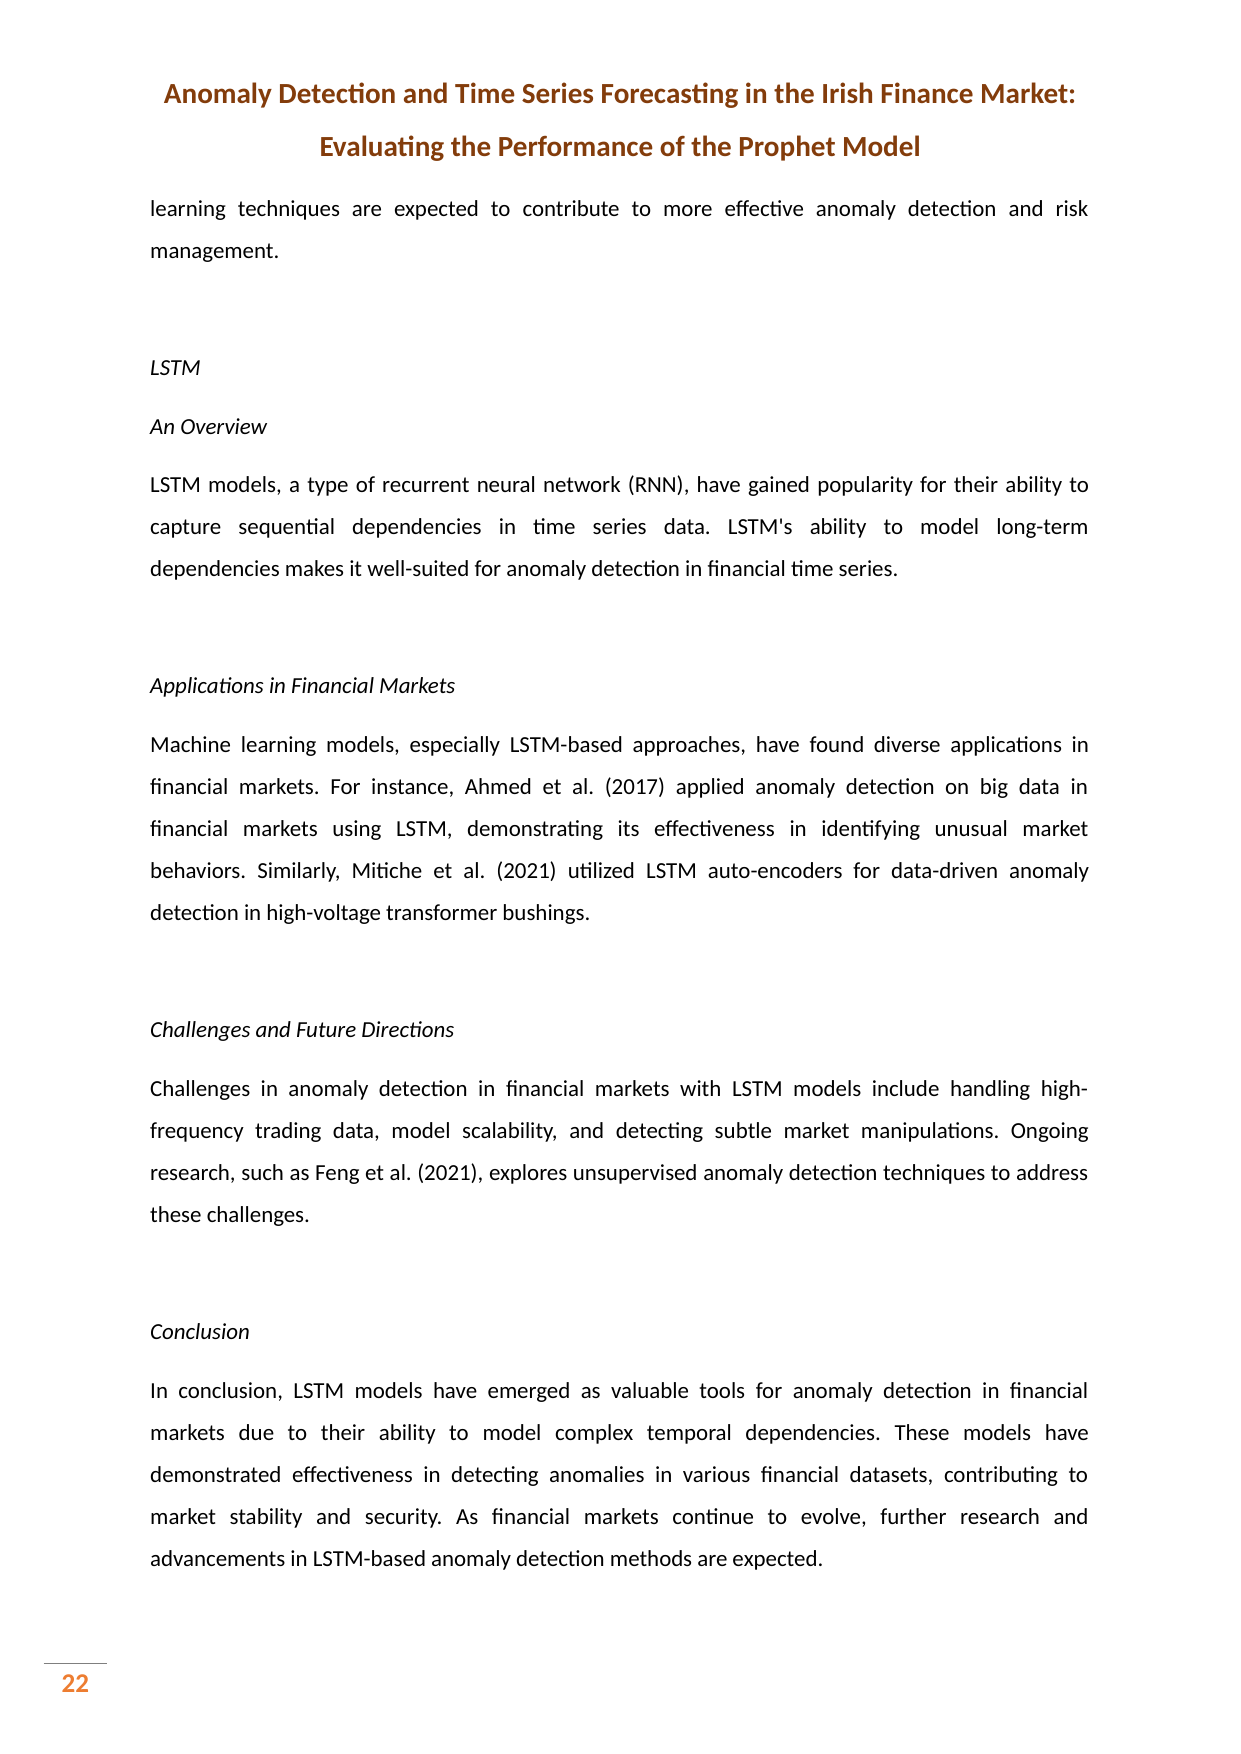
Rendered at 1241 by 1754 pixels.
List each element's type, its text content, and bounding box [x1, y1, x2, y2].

text Challenges in anomaly detection in financial markets with LSTM models include handling high-frequency trading data, model scalability, and detecting subtle market manipulations. Ongoing research, such as Feng et al. (2021), explores unsupervised anomaly detection techniques to address these challenges. [150, 1074, 1090, 1228]
text LSTM [150, 353, 1090, 381]
text An Overview [150, 412, 1090, 440]
text Machine learning models, especially LSTM-based approaches, have found diverse applications in financial markets. For instance, Ahmed et al. (2017) applied anomaly detection on big data in financial markets using LSTM, demonstrating its effectiveness in identifying unusual market behaviors. Similarly, Mitiche et al. (2021) utilized LSTM auto-encoders for data-driven anomaly detection in high-voltage transformer bushings. [150, 730, 1090, 926]
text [150, 194, 1090, 264]
text Applications in Financial Markets [150, 672, 1090, 700]
text Challenges and Future Directions [150, 1016, 1090, 1043]
text Conclusion [150, 1317, 1090, 1345]
text LSTM models, a type of recurrent neural network (RNN), have gained popularity for their ability to capture sequential dependencies in time series data. LSTM's ability to model long-term dependencies makes it well-suited for anomaly detection in financial time series. [150, 470, 1090, 582]
text In conclusion, LSTM models have emerged as valuable tools for anomaly detection in financial markets due to their ability to model complex temporal dependencies. These models have demonstrated effectiveness in detecting anomalies in various financial datasets, contributing to market stability and security. As financial markets continue to evolve, further research and advancements in LSTM-based anomaly detection methods are expected. [150, 1376, 1090, 1572]
